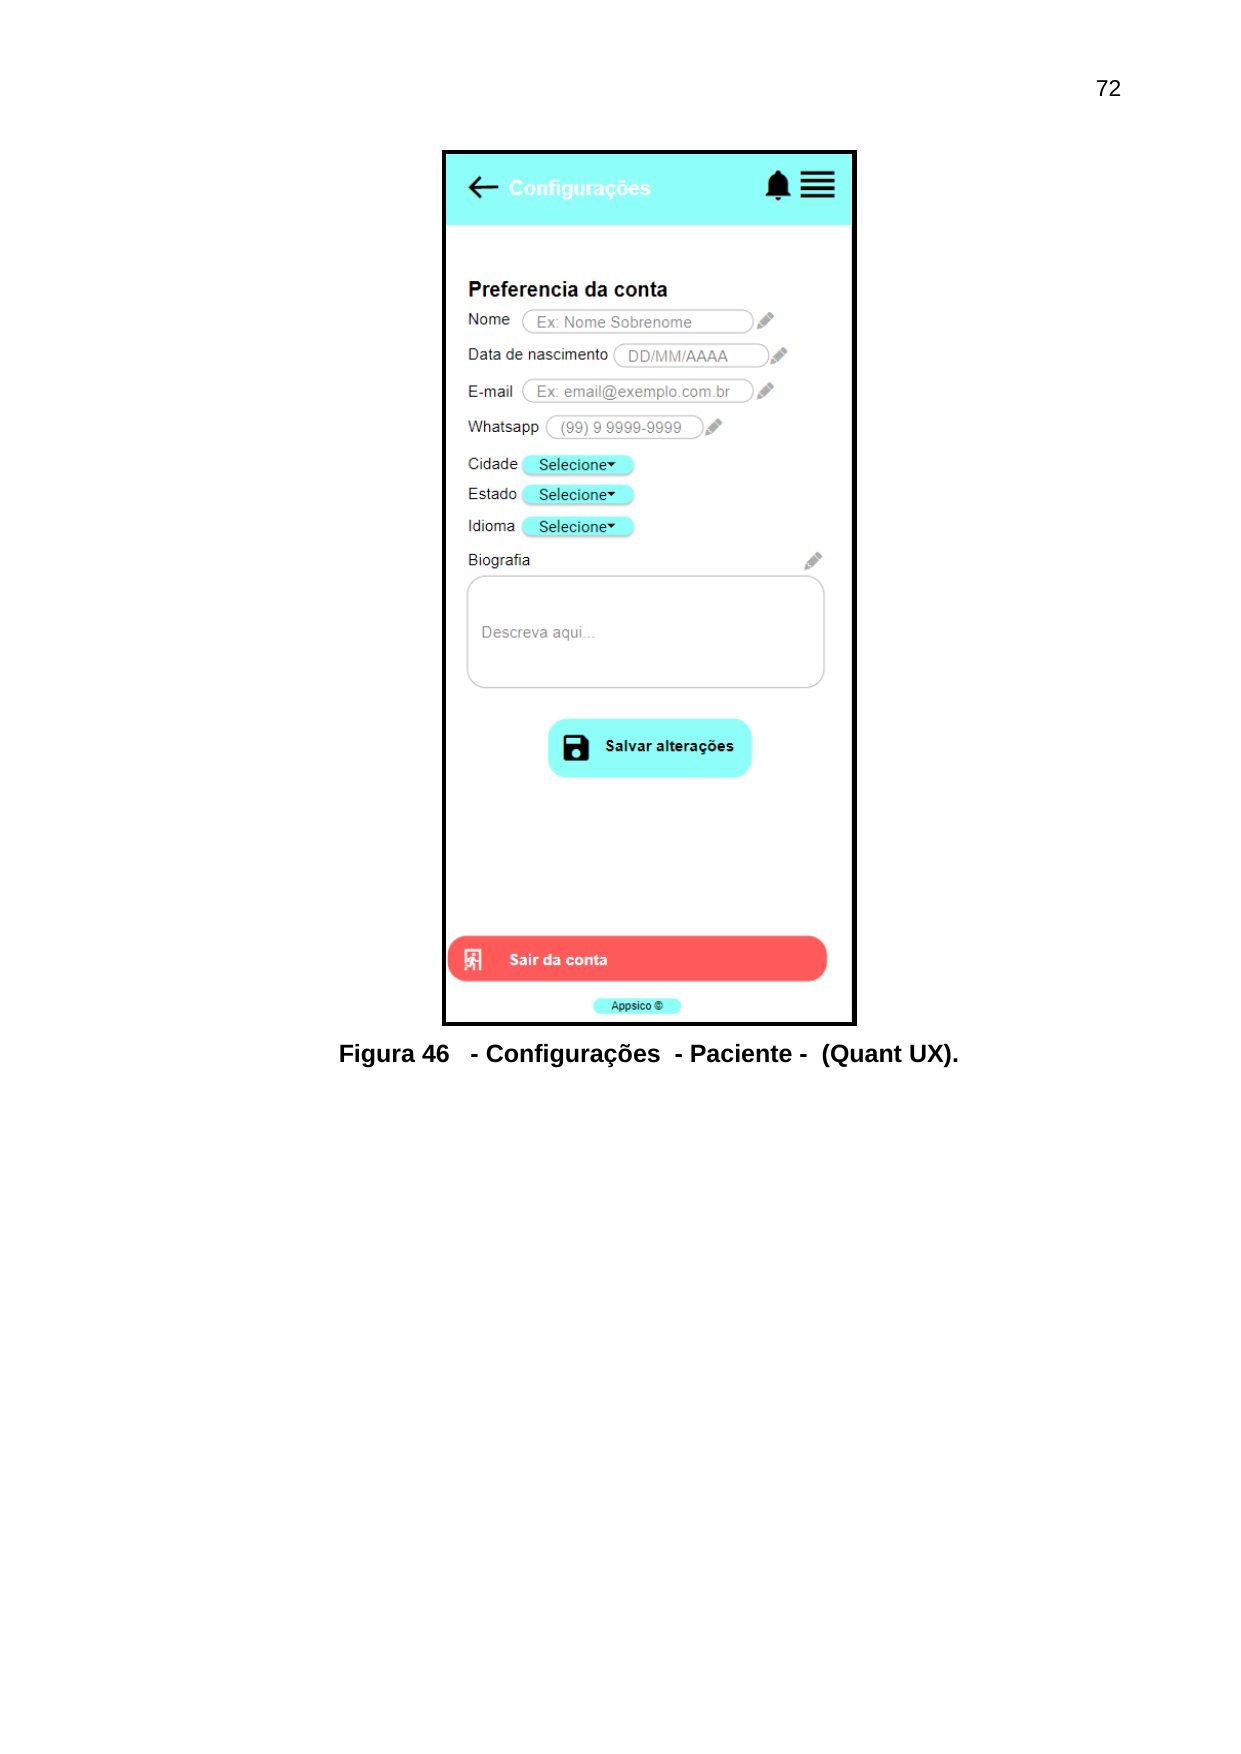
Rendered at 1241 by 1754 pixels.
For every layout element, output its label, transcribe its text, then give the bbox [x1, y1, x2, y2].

picture [446, 154, 852, 1022]
text Figura 46 - Configurações - Paciente - (Quant UX). [177, 1039, 1121, 1068]
